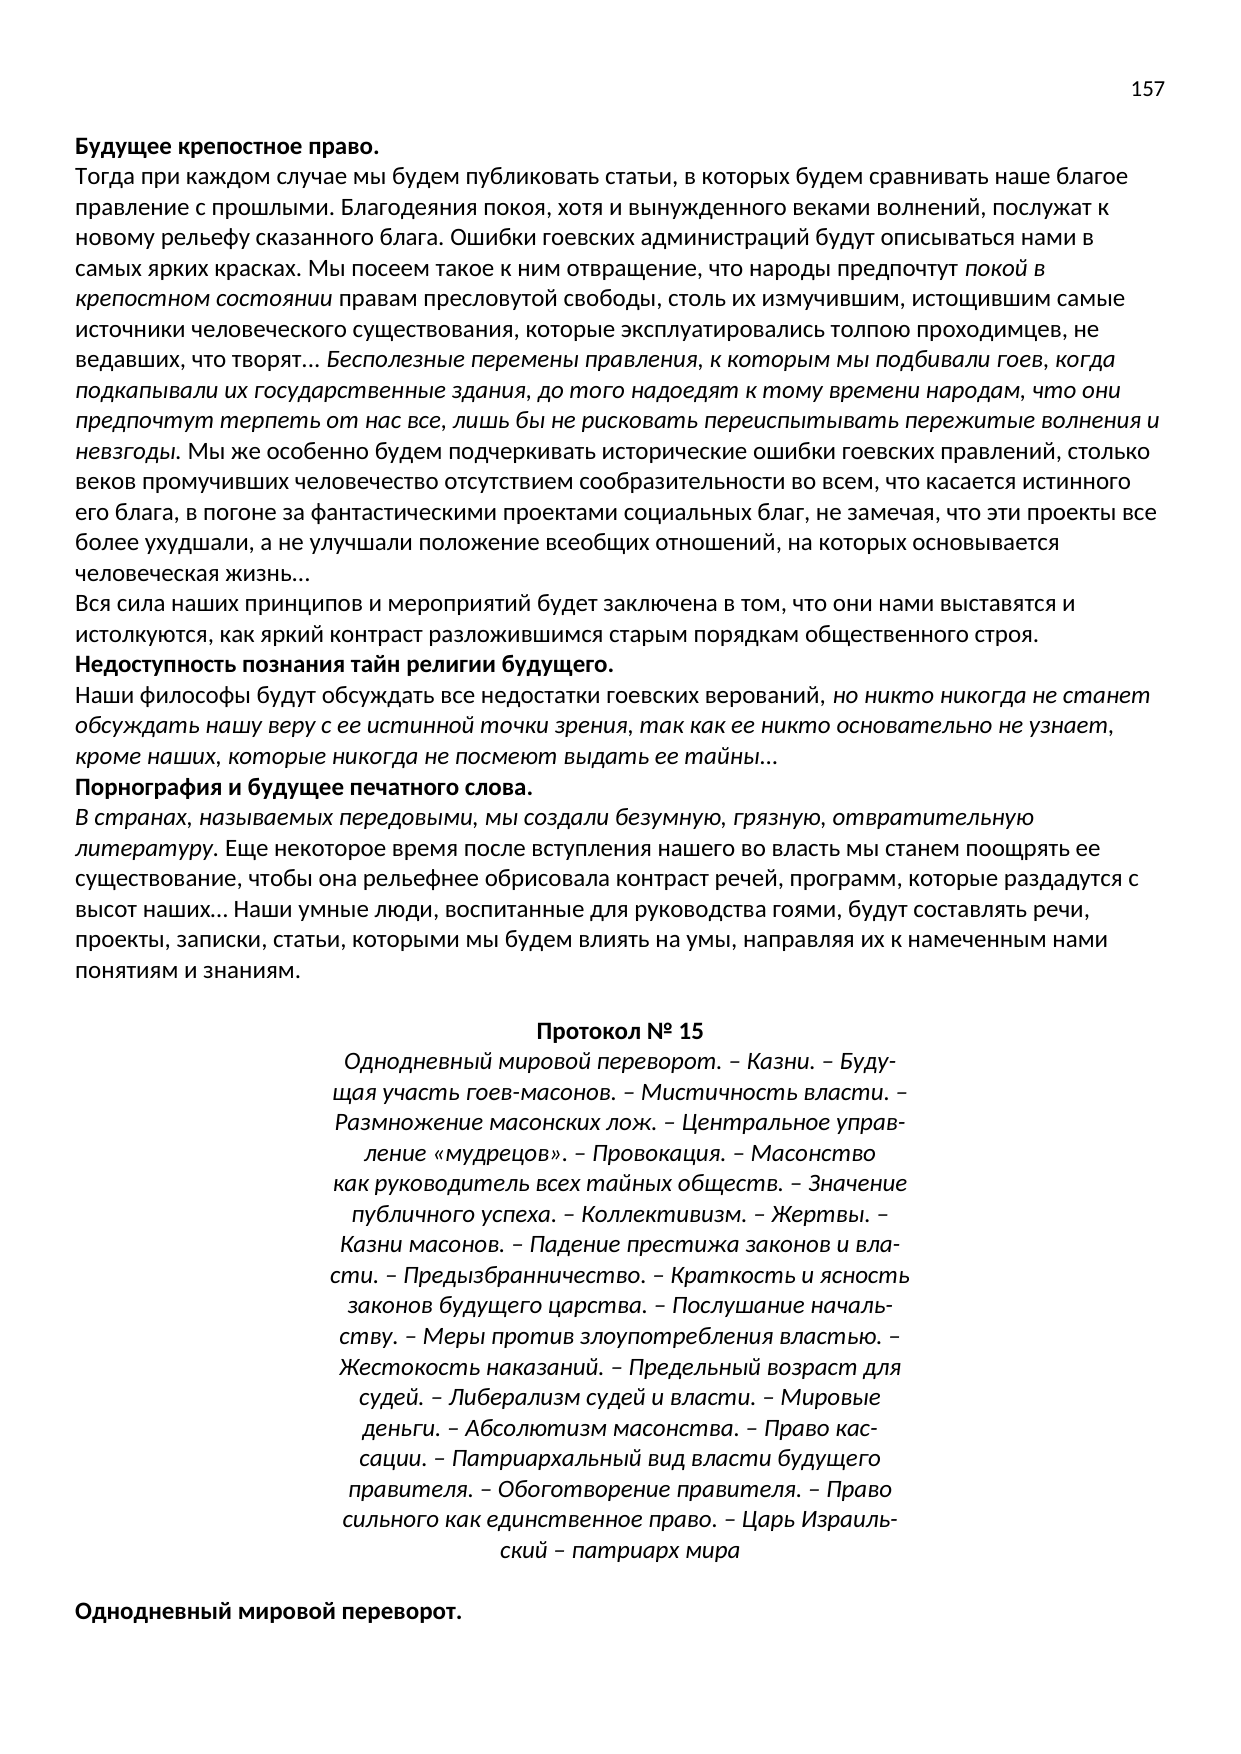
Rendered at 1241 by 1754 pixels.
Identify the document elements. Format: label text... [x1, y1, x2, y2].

text законов будущего царства. – Послушание началь- [75, 1289, 1165, 1320]
text деньги. – Абсолютизм масонства. – Право кас- [75, 1412, 1165, 1442]
text Недоступность познания тайн религии будущего. [75, 649, 1165, 679]
text Будущее крепостное право. [75, 130, 1165, 160]
text ский – патриарх мира [75, 1534, 1165, 1564]
text Размножение масонских лож. – Центральное управ- [75, 1106, 1165, 1137]
text сильного как единственное право. – Царь Израиль- [75, 1503, 1165, 1534]
text Тогда при каждом случае мы будем публиковать статьи, в которых будем сравнивать наше благое [75, 160, 1165, 191]
text Протокол № 15 [75, 1015, 1165, 1045]
text правление с прошлыми. Благодеяния покоя, хотя и вынужденного веками волнений, послужат к новому рельефу сказанного блага. Ошибки гоевских администраций будут описываться нами в самых ярких красках. Мы посеем такое к ним отвращение, что народы предпочтут покой в крепостном состоянии правам пресловутой свободы, столь их измучившим, истощившим самые [75, 191, 1165, 313]
text источники человеческого существования, которые эксплуатировались толпою проходимцев, не ведавших, что творят... Бесполезные перемены правления, к которым мы подбивали гоев, когда подкапывали их государственные здания, до того надоедят к тому времени народам, что они предпочтут терпеть от нас все, лишь бы не рисковать переиспытывать пережитые волнения и невзгоды. Мы же особенно будем подчеркивать исторические ошибки гоевских правлений, столько веков промучивших человечество отсутствием сообразительности во всем, что касается истинного его блага, в погоне за фантастическими проектами социальных благ, не замечая, что эти проекты все более ухудшали, а не улучшали положение всеобщих отношений, на которых основывается человеческая жизнь... [75, 313, 1165, 588]
text ление «мудрецов». – Провокация. – Масонство [75, 1137, 1165, 1167]
text судей. – Либерализм судей и власти. – Мировые [75, 1381, 1165, 1412]
text Наши философы будут обсуждать все недостатки гоевских верований, но никто никогда не станет обсуждать нашу веру с ее истинной точки зрения, так как ее никто основательно не узнает, кроме наших, которые никогда не посмеют выдать ее тайны... [75, 679, 1165, 771]
text Казни масонов. – Падение престижа законов и вла- [75, 1228, 1165, 1259]
text как руководитель всех тайных обществ. – Значение [75, 1167, 1165, 1198]
text Жестокость наказаний. – Предельный возраст для [75, 1351, 1165, 1381]
text сации. – Патриархальный вид власти будущего [75, 1442, 1165, 1473]
text Однодневный мировой переворот. – Казни. – Буду- [75, 1045, 1165, 1076]
text Вся сила наших принципов и мероприятий будет заключена в том, что они нами выставятся и истолкуются, как яркий контраст разложившимся старым порядкам общественного строя. [75, 588, 1165, 649]
text ству. – Меры против злоупотребления властью. – [75, 1320, 1165, 1351]
text сти. – Предызбранничество. – Краткость и ясность [75, 1259, 1165, 1289]
text Порнография и будущее печатного слова. [75, 771, 1165, 801]
text Однодневный мировой переворот. [75, 1595, 1165, 1625]
text публичного успеха. – Коллективизм. – Жертвы. – [75, 1198, 1165, 1228]
text правителя. – Обоготворение правителя. – Право [75, 1473, 1165, 1503]
text щая участь гоев-масонов. – Мистичность власти. – [75, 1076, 1165, 1106]
text В странах, называемых передовыми, мы создали безумную, грязную, отвратительную литературу. Еще некоторое время после вступления нашего во власть мы станем поощрять ее существование, чтобы она рельефнее обрисовала контраст речей, программ, которые раздадутся с высот наших… Наши умные люди, воспитанные для руководства гоями, будут составлять речи, проекты, записки, статьи, которыми мы будем влиять на умы, направляя их к намеченным нами понятиям и знаниям. [75, 801, 1165, 984]
